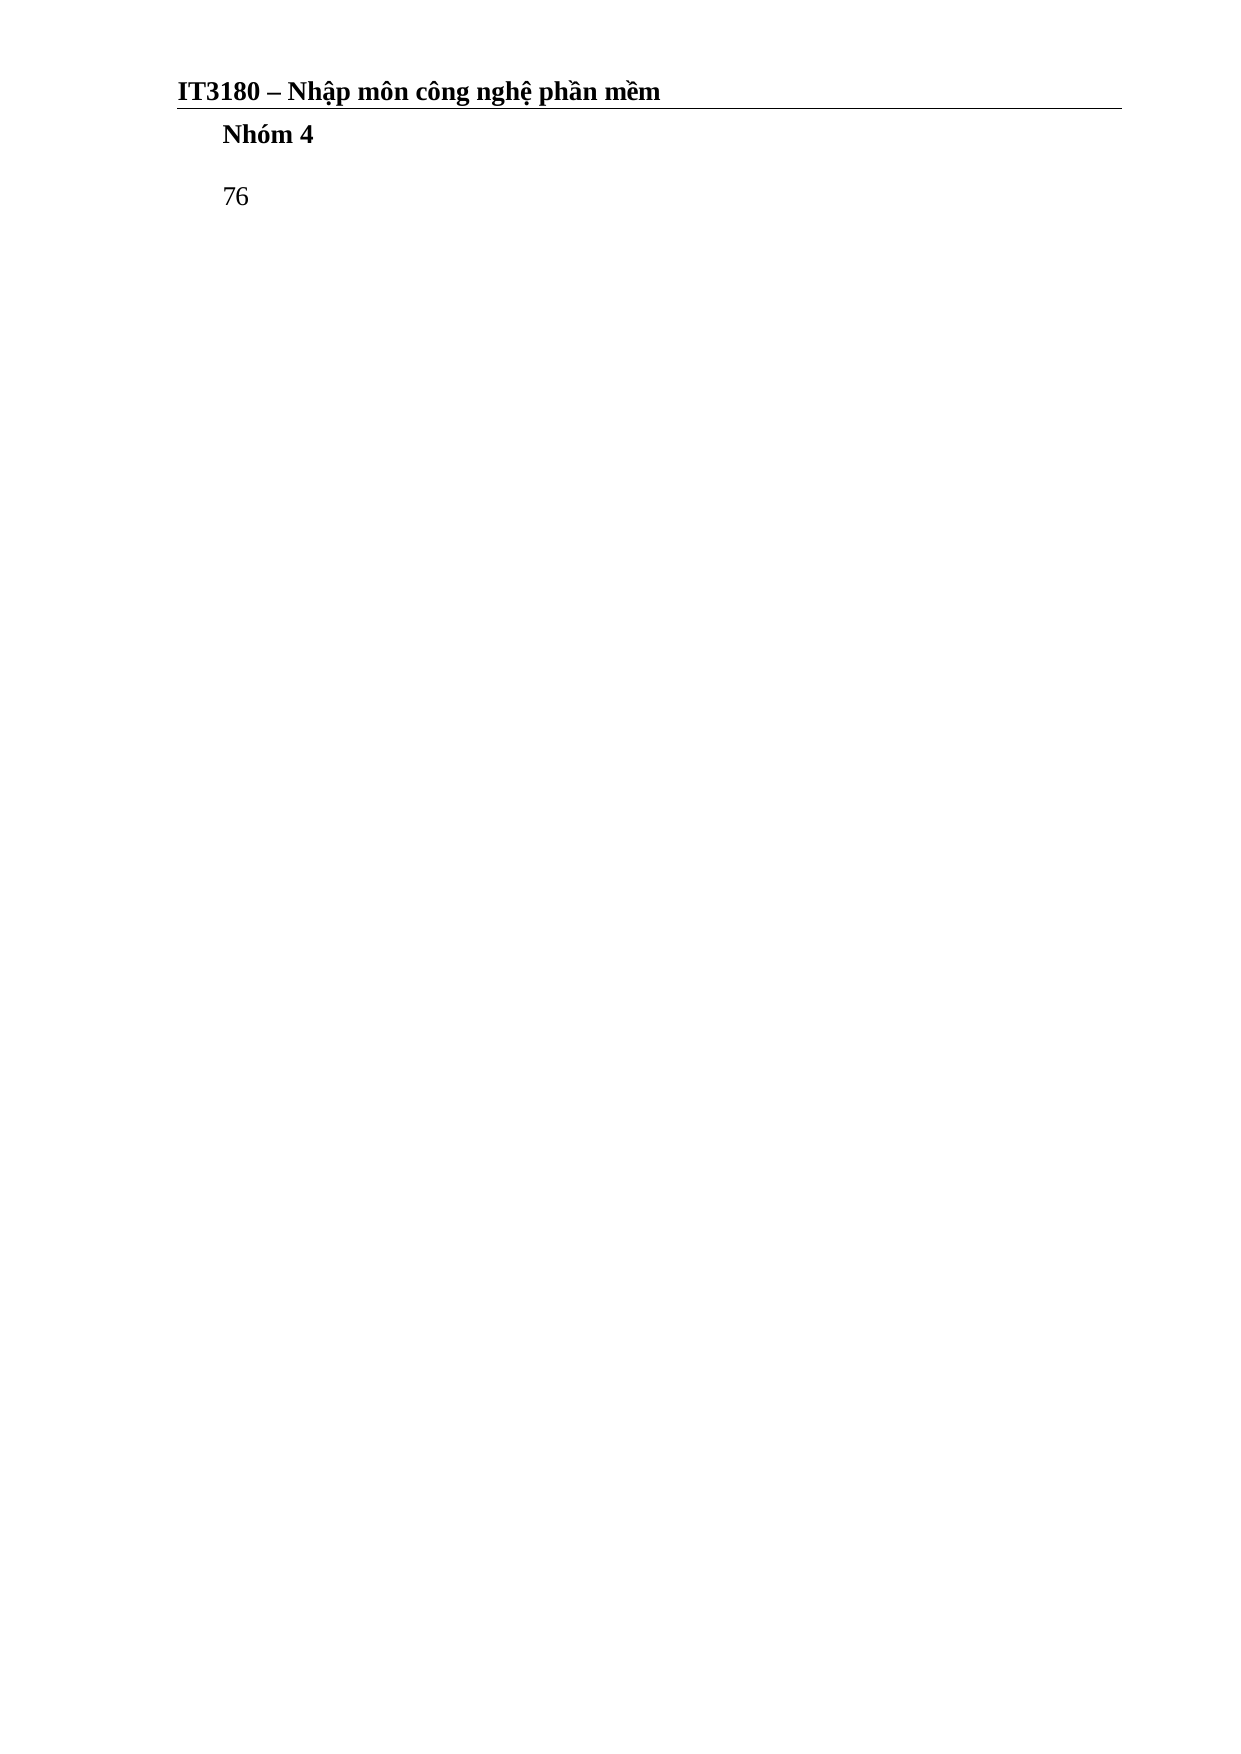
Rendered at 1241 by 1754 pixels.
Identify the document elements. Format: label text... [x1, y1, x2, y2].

text Nhóm 4 76 [222, 118, 1152, 215]
